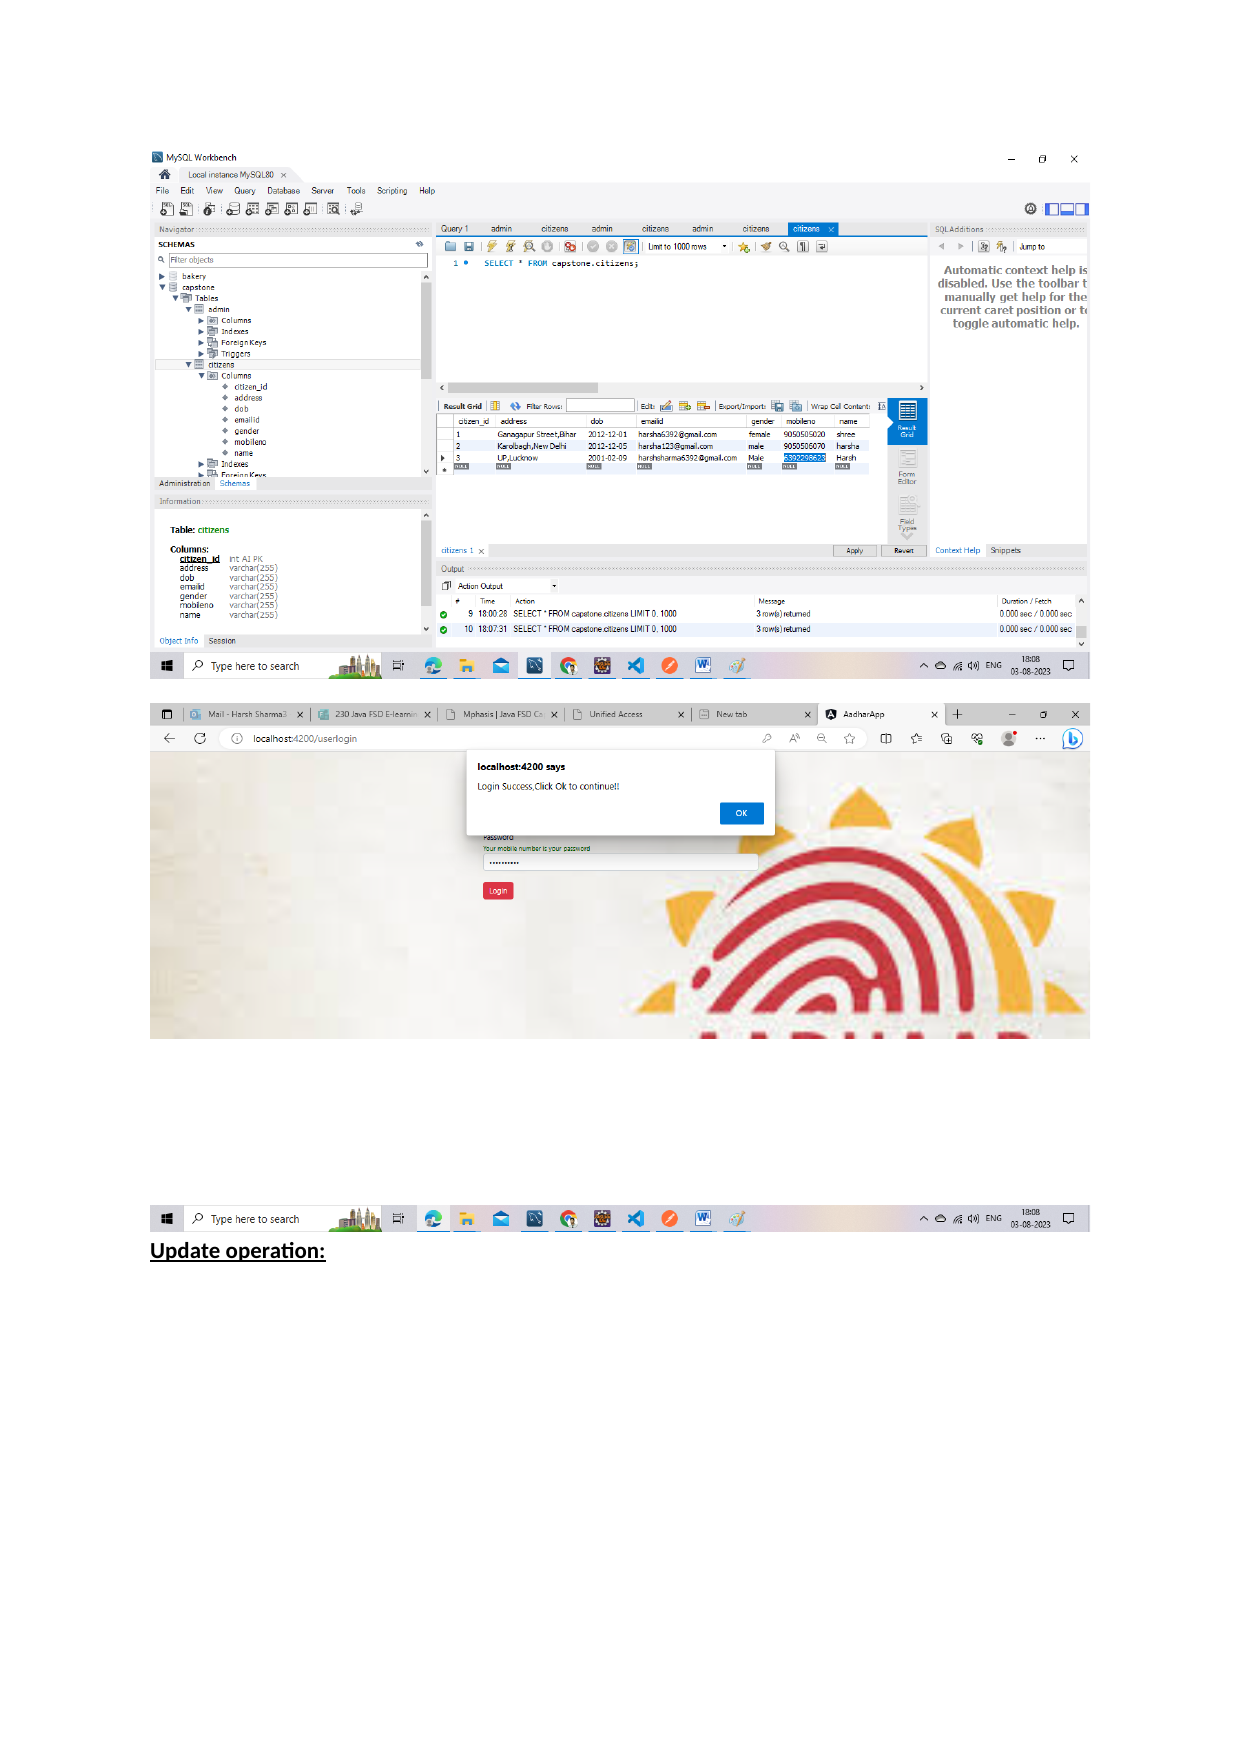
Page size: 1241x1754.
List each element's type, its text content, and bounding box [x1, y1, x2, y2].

picture [150, 703, 1091, 1232]
picture [150, 150, 1091, 679]
text Update operation: [150, 1232, 1090, 1264]
